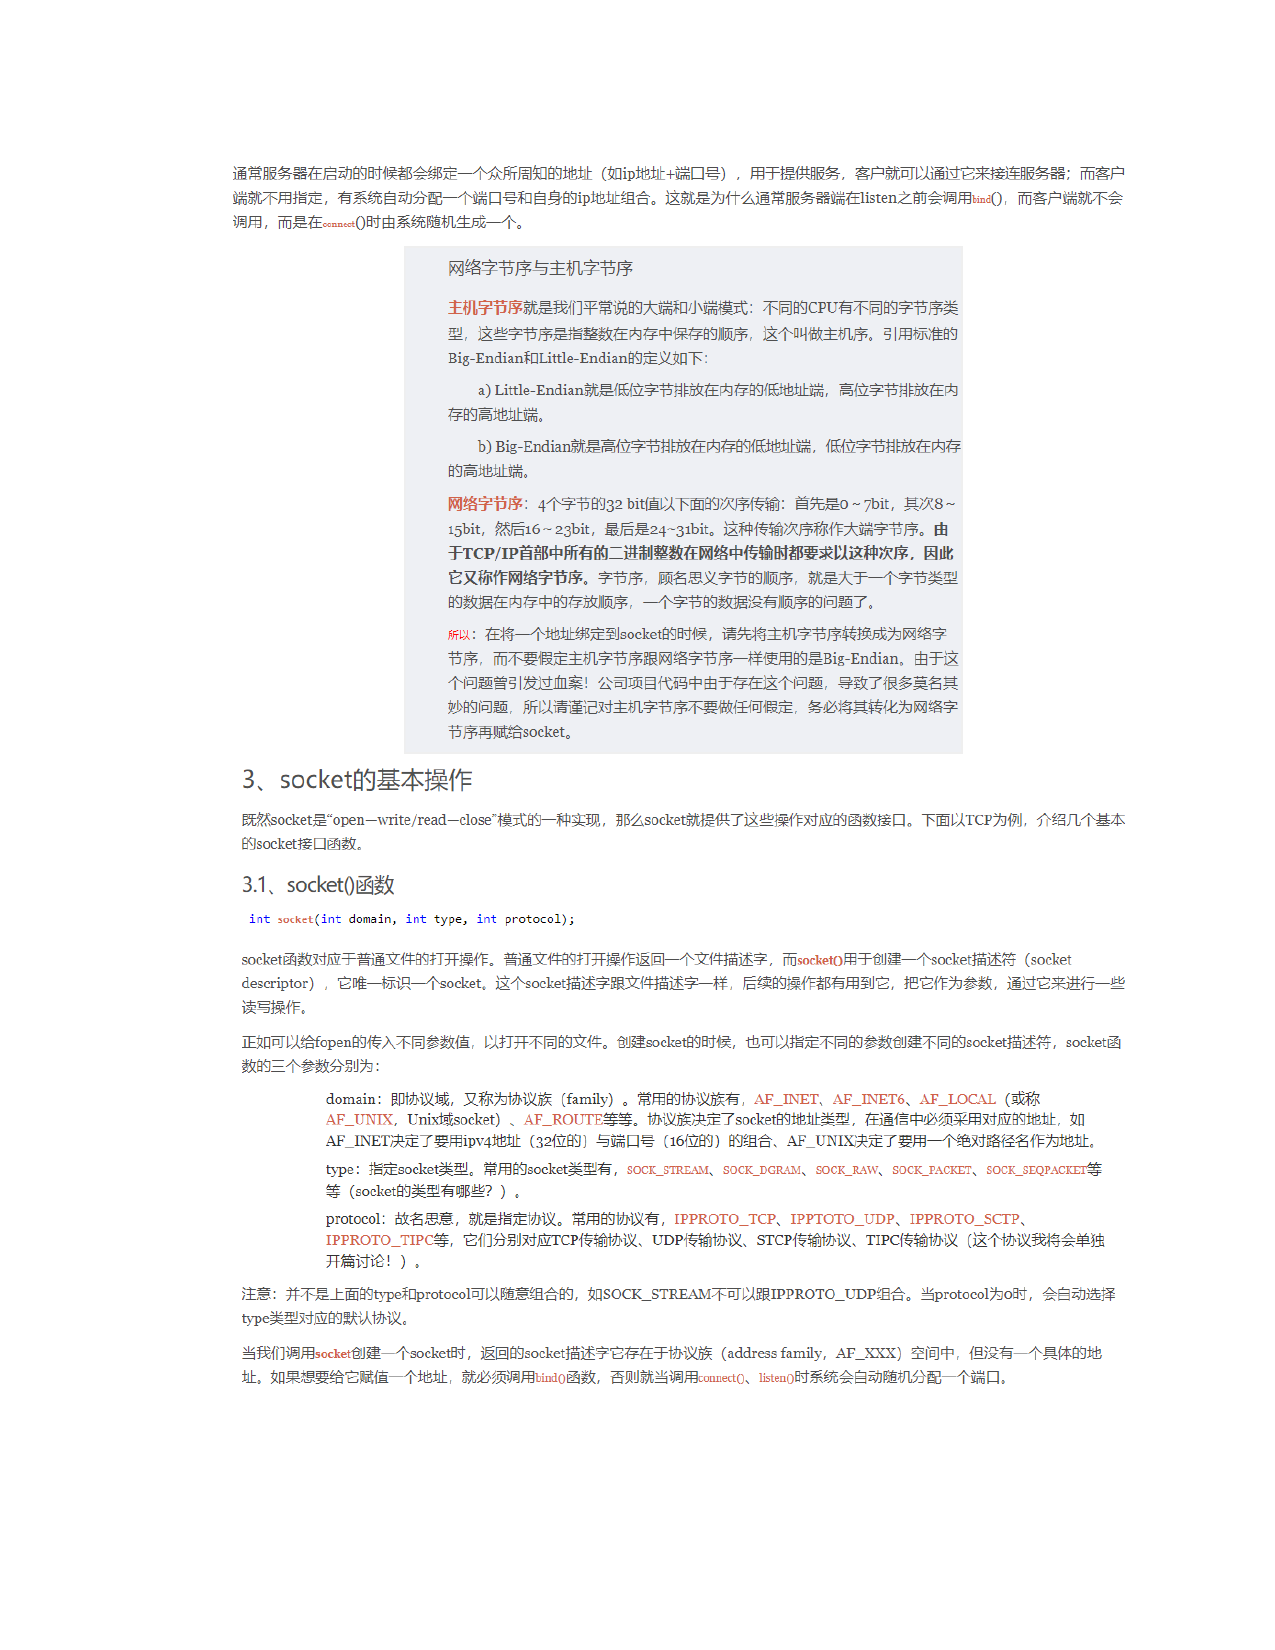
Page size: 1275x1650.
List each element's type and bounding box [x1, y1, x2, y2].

picture [225, 759, 1125, 1399]
picture [225, 150, 1125, 757]
